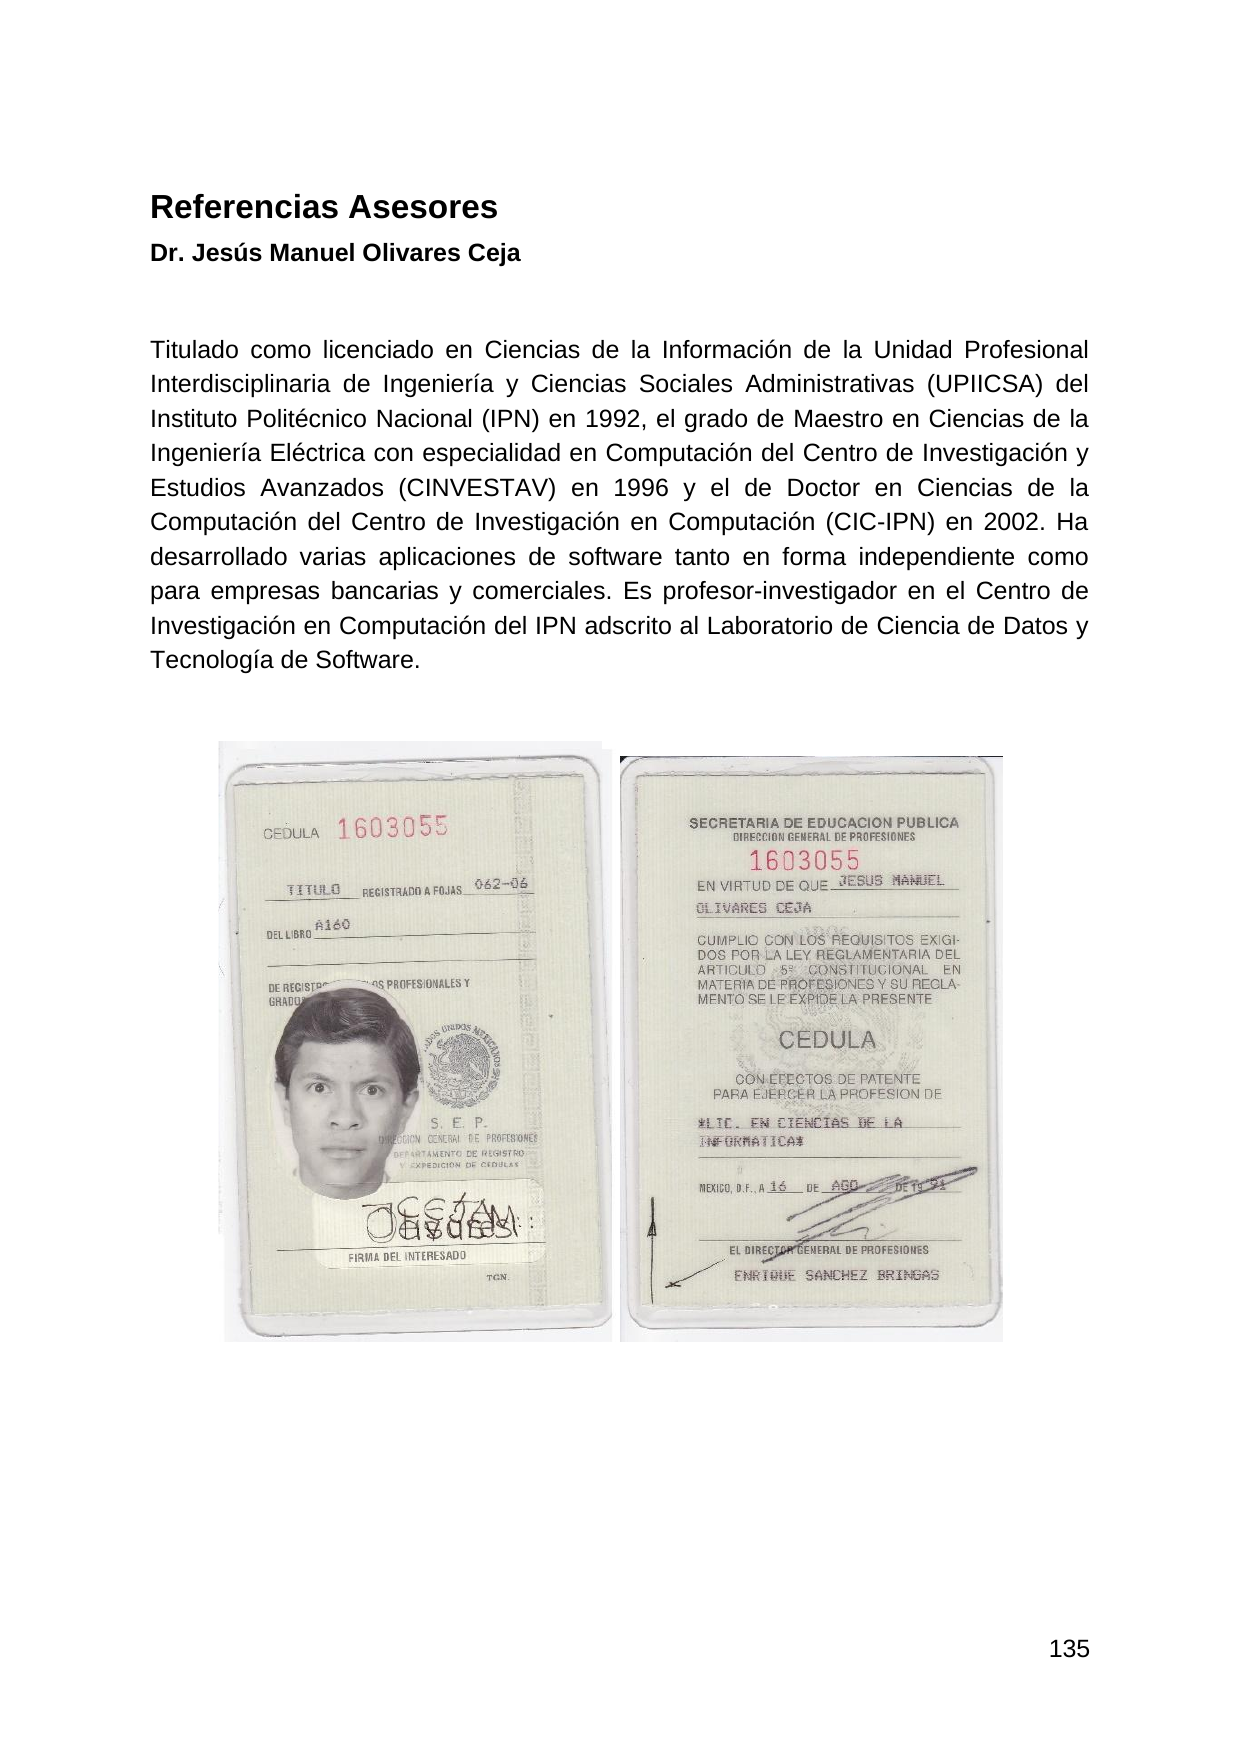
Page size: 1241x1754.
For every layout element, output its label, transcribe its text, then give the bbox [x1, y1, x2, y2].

picture [218, 741, 1022, 1342]
subtitle Referencias Asesores [150, 187, 1090, 226]
text Titulado como licenciado en Ciencias de la Información de la Unidad Profesional Interdisciplinaria de Ingeniería y Ciencias Sociales Administrativas (UPIICSA) del Instituto Politécnico Nacional (IPN) en 1992, el grado de Maestro en Ciencias de la Ingeniería Eléctrica con especialidad en Computación del Centro de Investigación y Estudios Avanzados (CINVESTAV) en 1996 y el de Doctor en Ciencias de la Computación del Centro de Investigación en Computación (CIC-IPN) en 2002. Ha desarrollado varias aplicaciones de software tanto en forma independiente como para empresas bancarias y comerciales. Es profesor-investigador en el Centro de Investigación en Computación del IPN adscrito al Laboratorio de Ciencia de Datos y Tecnología de Software. [150, 335, 1090, 674]
text Dr. Jesús Manuel Olivares Ceja [150, 238, 1090, 267]
